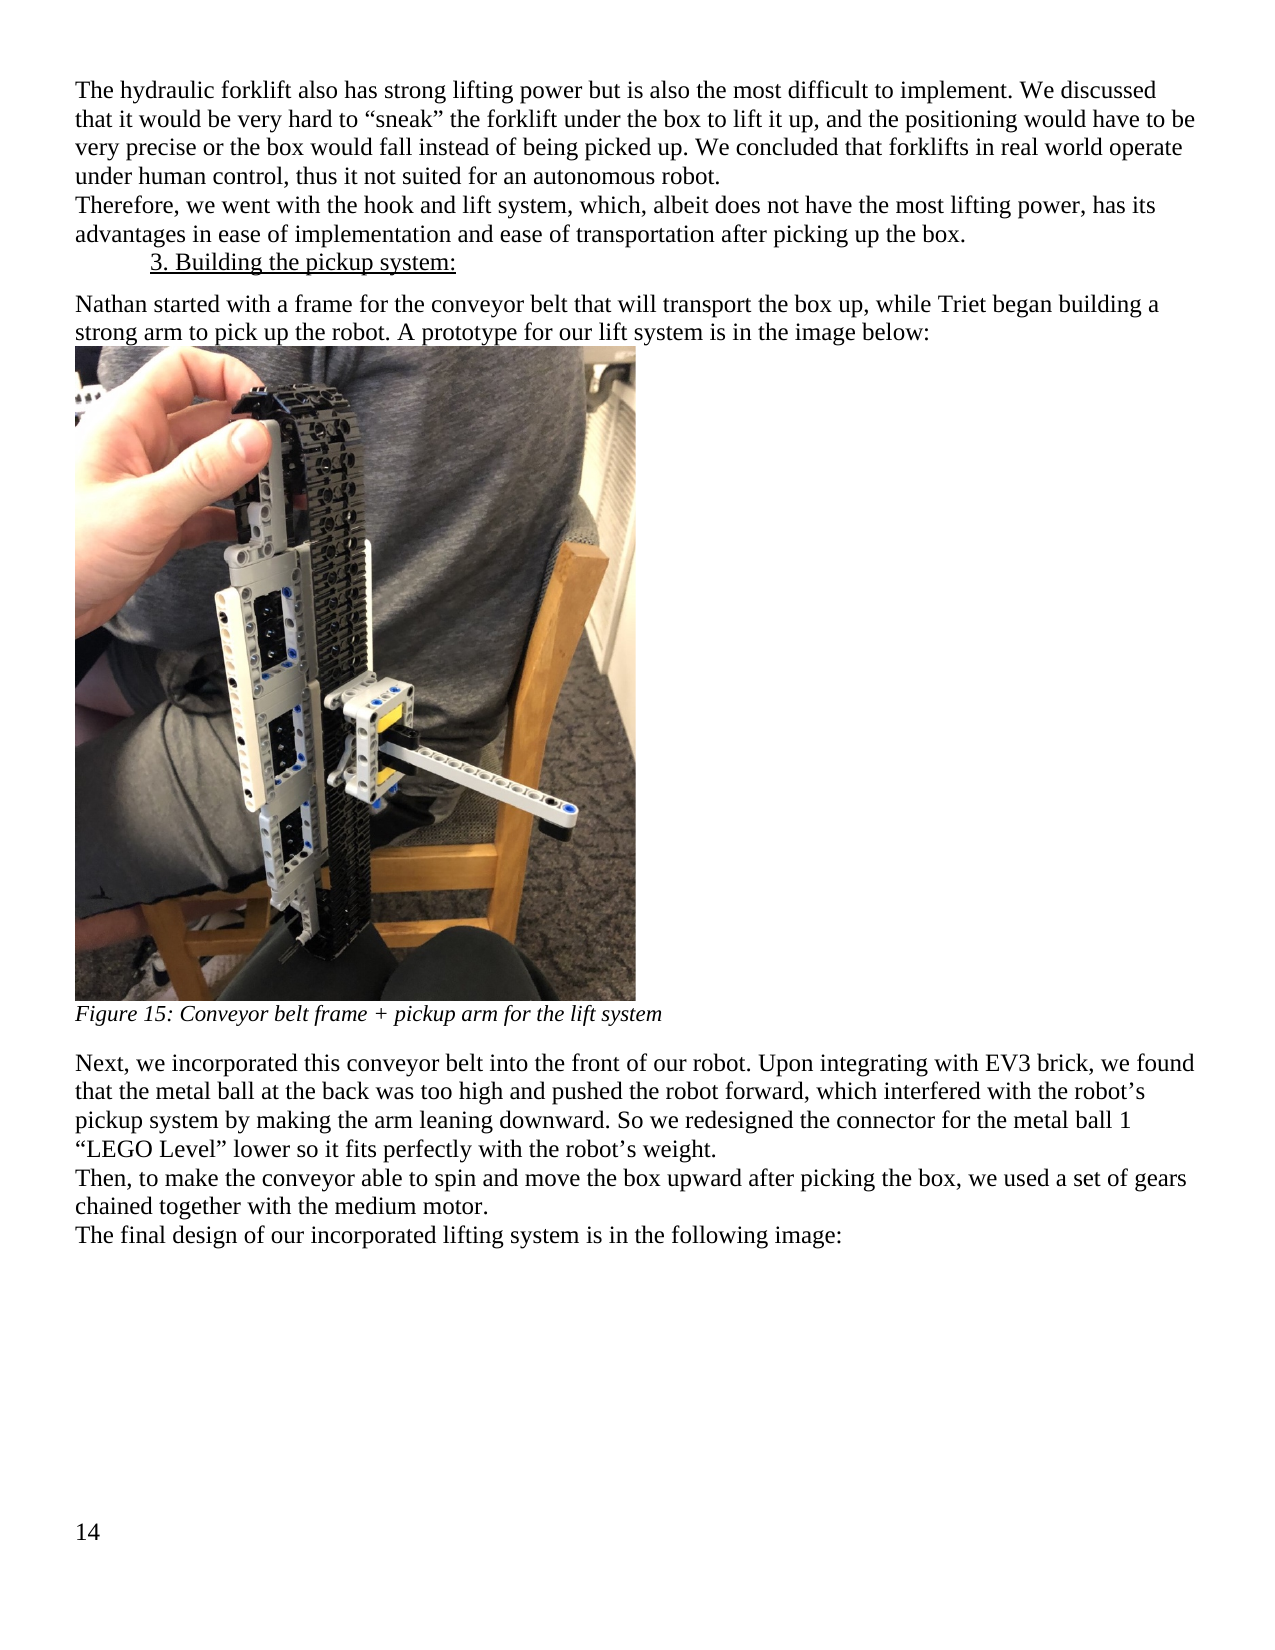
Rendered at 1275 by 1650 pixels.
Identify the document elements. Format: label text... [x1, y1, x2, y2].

subtitle 3. Building the pickup system: [75, 247, 1200, 276]
text Nathan started with a frame for the conveyor belt that will transport the box up, while Triet began building a strong arm to pick up the robot. A prototype for our lift system is in the image below: [75, 289, 1200, 346]
text Next, we incorporated this conveyor belt into the front of our robot. Upon integrating with EV3 brick, we found that the metal ball at the back was too high and pushed the robot forward, which interfered with the robot’s pickup system by making the arm leaning downward. So we redesigned the connector for the metal ball 1 “LEGO Level” lower so it fits perfectly with the robot’s weight. [75, 1048, 1200, 1163]
text The final design of our incorporated lifting system is in the following image: [75, 1220, 1200, 1249]
picture [75, 346, 636, 1001]
text Then, to make the conveyor able to spin and move the box upward after picking the box, we used a set of gears chained together with the medium motor. [75, 1163, 1200, 1220]
text The hydraulic forklift also has strong lifting power but is also the most difficult to implement. We discussed that it would be very hard to “sneak” the forklift under the box to lift it up, and the positioning would have to be very precise or the box would fall instead of being picked up. We concluded that forklifts in real world operate under human control, thus it not suited for an autonomous robot. [75, 75, 1200, 190]
text Figure 15: Conveyor belt frame + pickup arm for the lift system [75, 1000, 1200, 1027]
text Therefore, we went with the hook and lift system, which, albeit does not have the most lifting power, has its advantages in ease of implementation and ease of transportation after picking up the box. [75, 190, 1200, 247]
